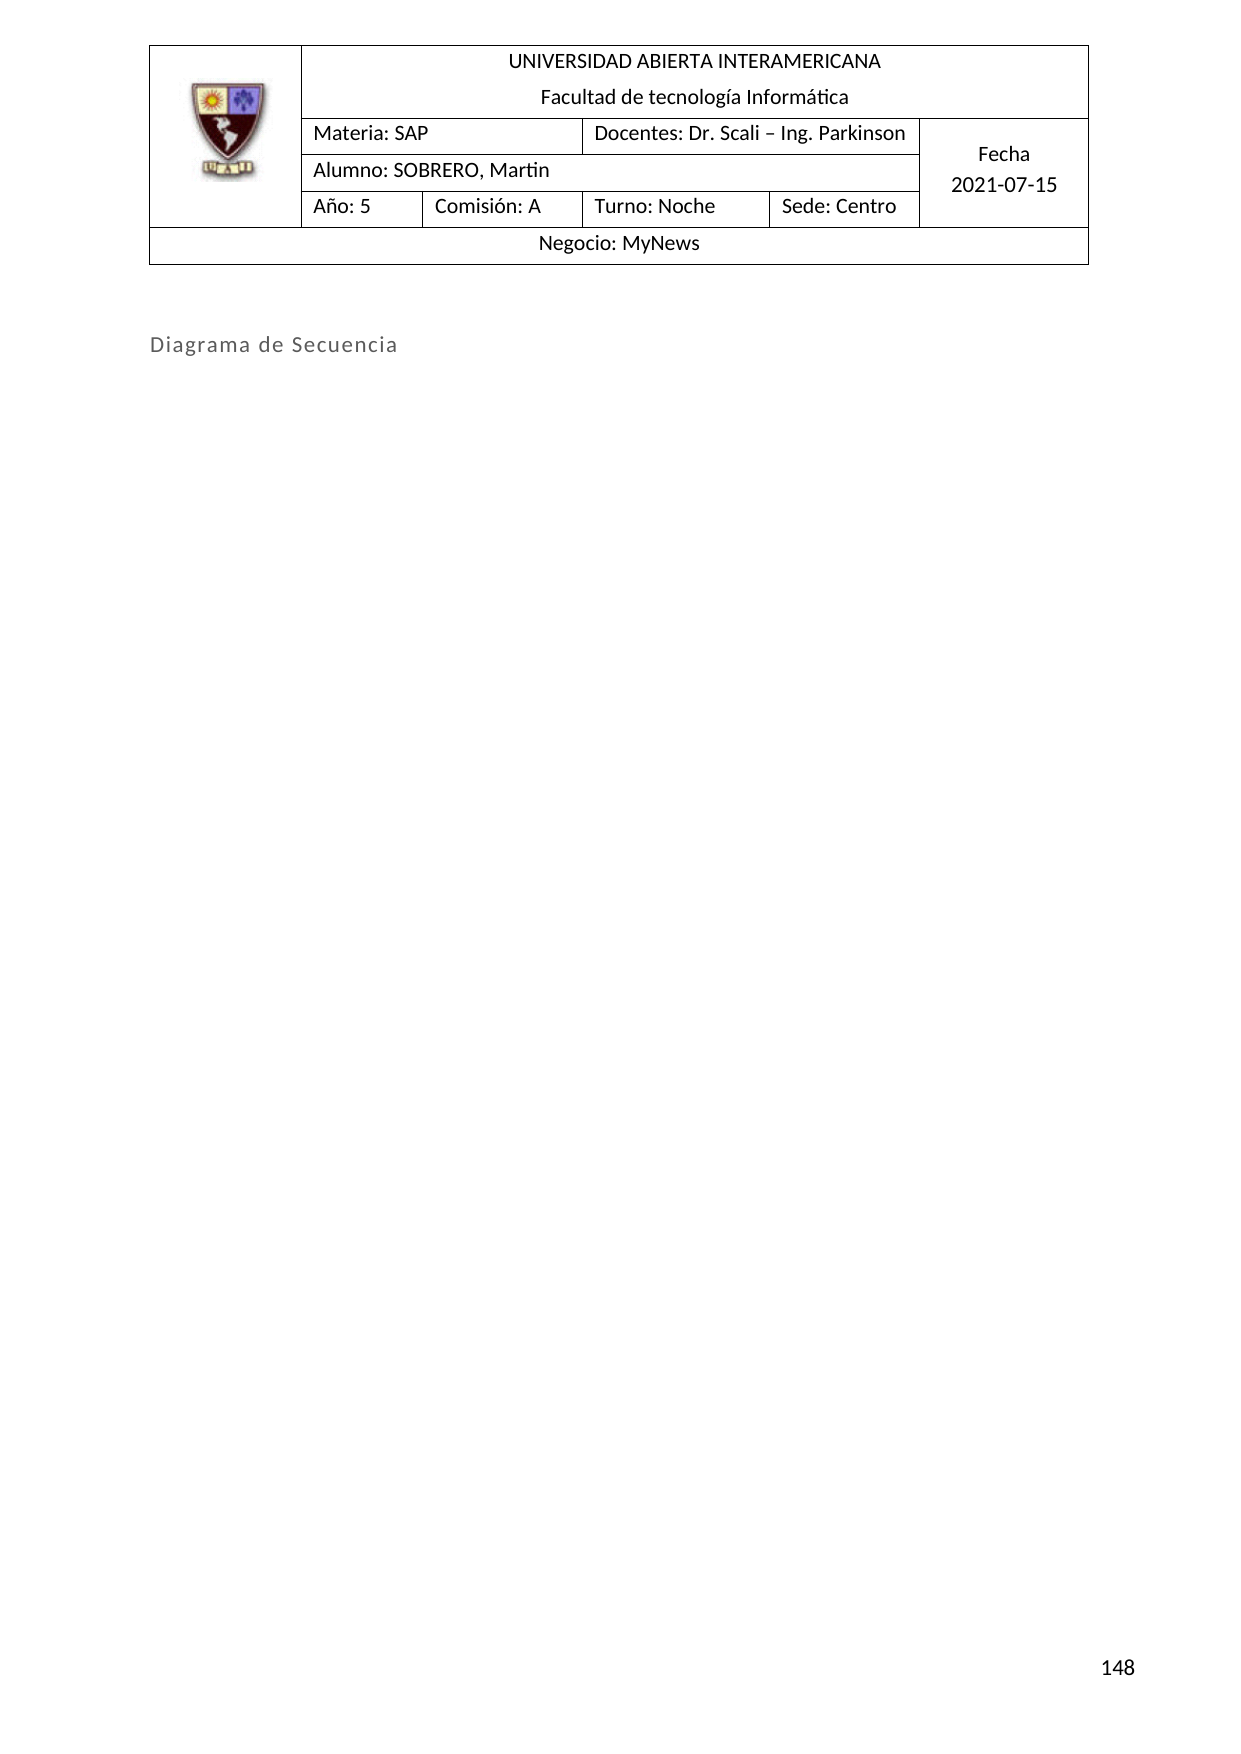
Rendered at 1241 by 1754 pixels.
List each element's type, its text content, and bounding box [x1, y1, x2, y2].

subtitle Diagrama de Secuencia [150, 330, 1135, 358]
picture [177, 74, 278, 187]
